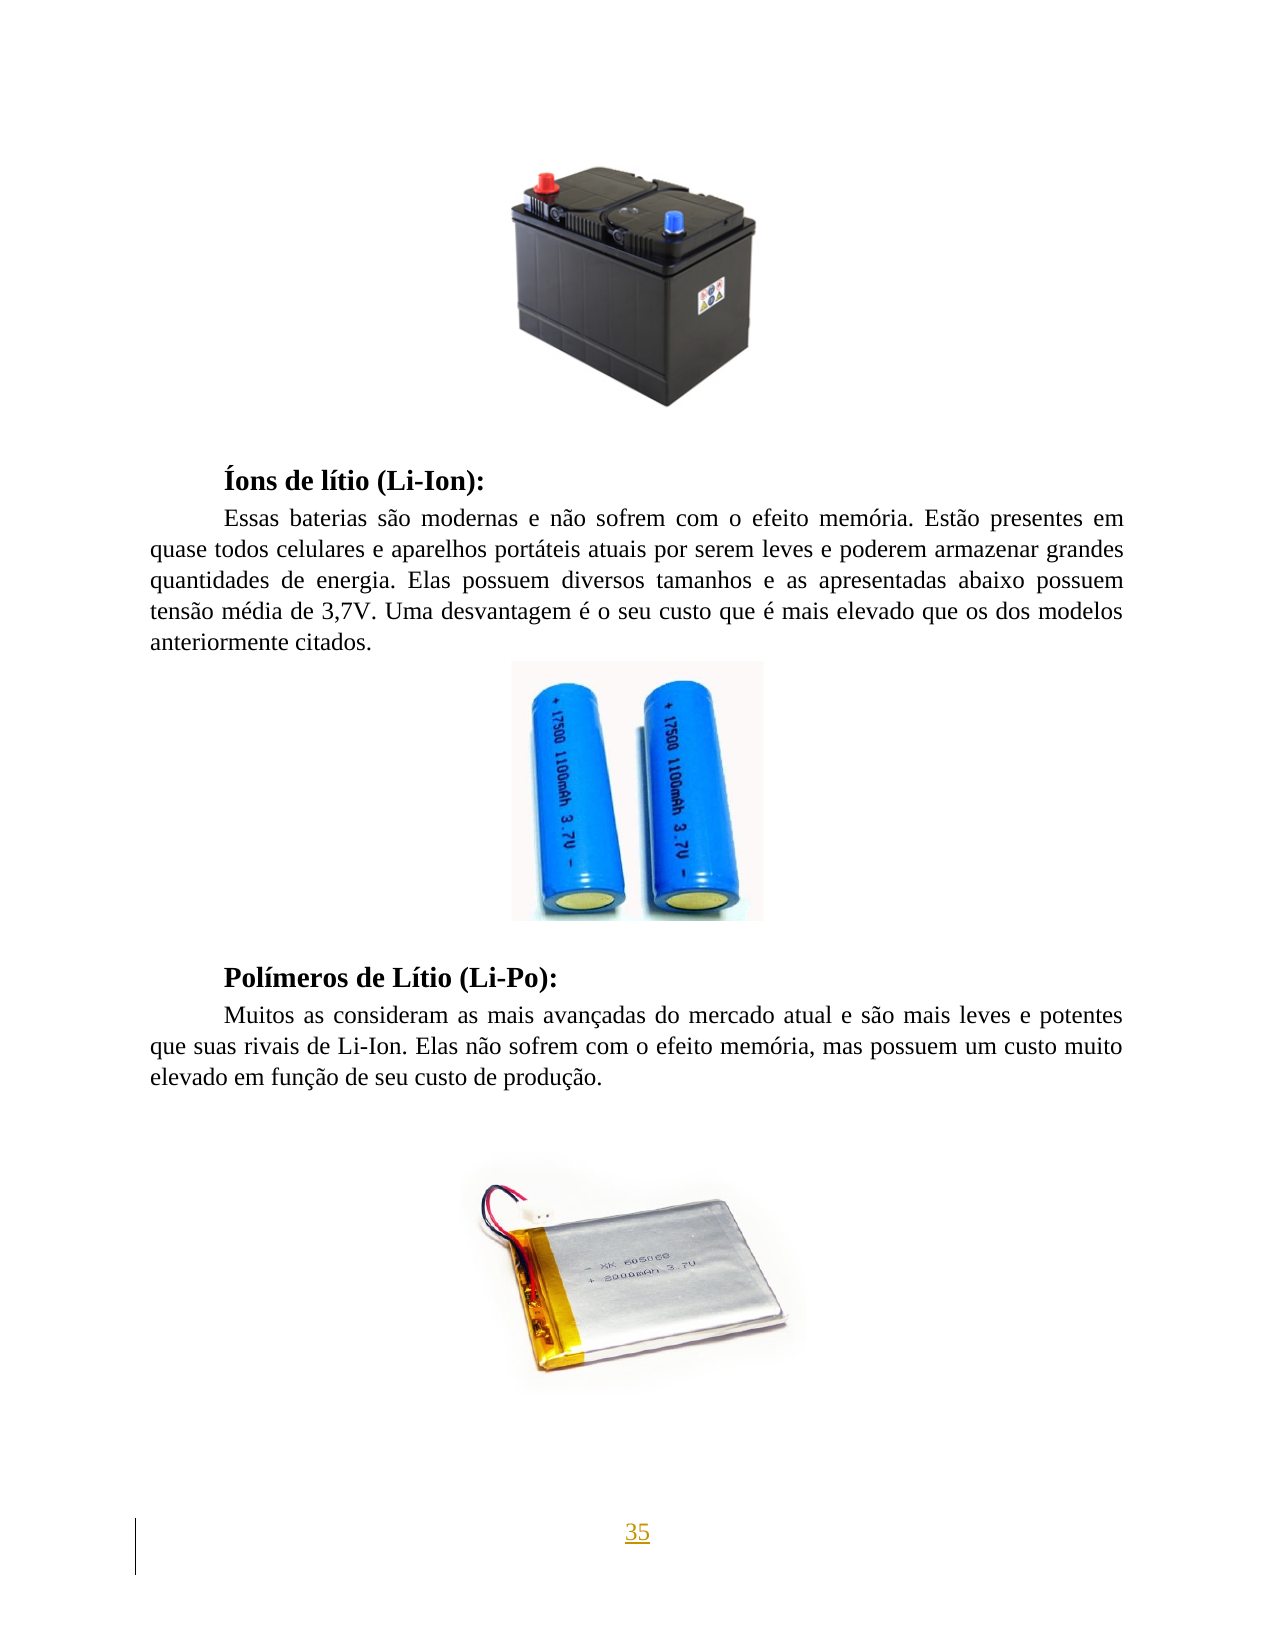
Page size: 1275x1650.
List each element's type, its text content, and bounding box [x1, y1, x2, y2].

text Íons de lítio (Li-Ion): [150, 463, 1125, 497]
text Polímeros de Lítio (Li-Po): [150, 961, 1125, 994]
picture [484, 150, 791, 424]
picture [443, 1130, 832, 1421]
picture [511, 661, 764, 921]
text Muitos as consideram as mais avançadas do mercado atual e são mais leves e potentes que suas rivais de Li-Ion. Elas não sofrem com o efeito memória, mas possuem um custo muito elevado em função de seu custo de produção. [150, 1000, 1125, 1091]
text Essas baterias são modernas e não sofrem com o efeito memória. Estão presentes em quase todos celulares e aparelhos portáteis atuais por serem leves e poderem armazenar grandes quantidades de energia. Elas possuem diversos tamanhos e as apresentadas abaixo possuem tensão média de 3,7V. Uma desvantagem é o seu custo que é mais elevado que os dos modelos anteriormente citados. [150, 503, 1125, 656]
